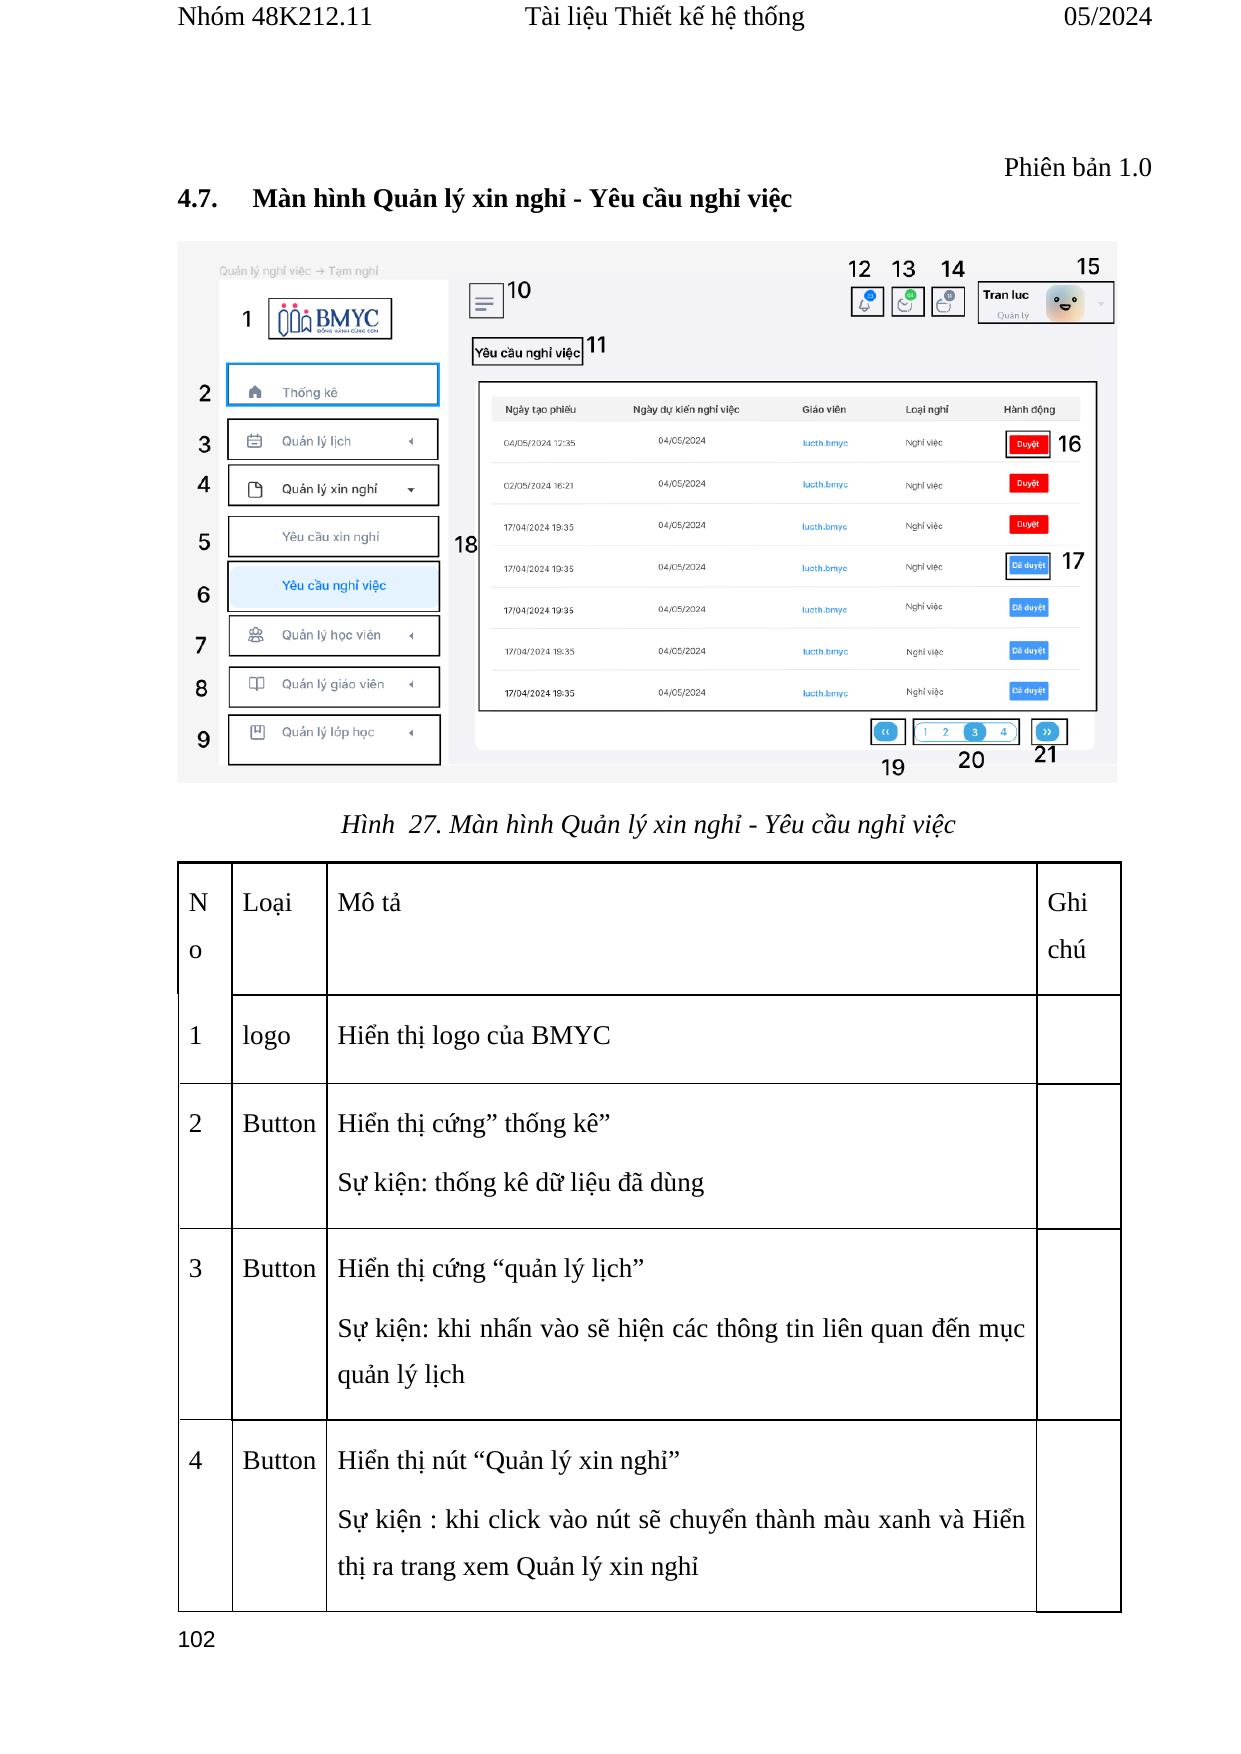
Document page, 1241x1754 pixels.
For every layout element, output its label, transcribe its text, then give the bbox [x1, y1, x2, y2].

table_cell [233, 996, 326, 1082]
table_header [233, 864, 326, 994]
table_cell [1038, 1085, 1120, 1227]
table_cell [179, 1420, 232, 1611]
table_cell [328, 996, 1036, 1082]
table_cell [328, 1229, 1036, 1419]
text Hình 27. Màn hình Quản lý xin nghỉ - Yêu cầu nghỉ việc [177, 808, 1122, 840]
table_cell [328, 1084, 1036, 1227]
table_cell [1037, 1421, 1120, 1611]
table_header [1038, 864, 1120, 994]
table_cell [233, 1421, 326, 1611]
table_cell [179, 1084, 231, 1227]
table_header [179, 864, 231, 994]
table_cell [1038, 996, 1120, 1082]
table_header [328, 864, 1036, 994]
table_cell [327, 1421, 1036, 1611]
picture [177, 241, 1118, 783]
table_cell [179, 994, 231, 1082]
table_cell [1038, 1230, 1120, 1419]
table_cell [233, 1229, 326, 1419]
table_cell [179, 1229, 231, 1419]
subtitle Màn hình Quản lý xin nghỉ - Yêu cầu nghỉ việc [177, 182, 1122, 213]
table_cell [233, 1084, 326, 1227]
